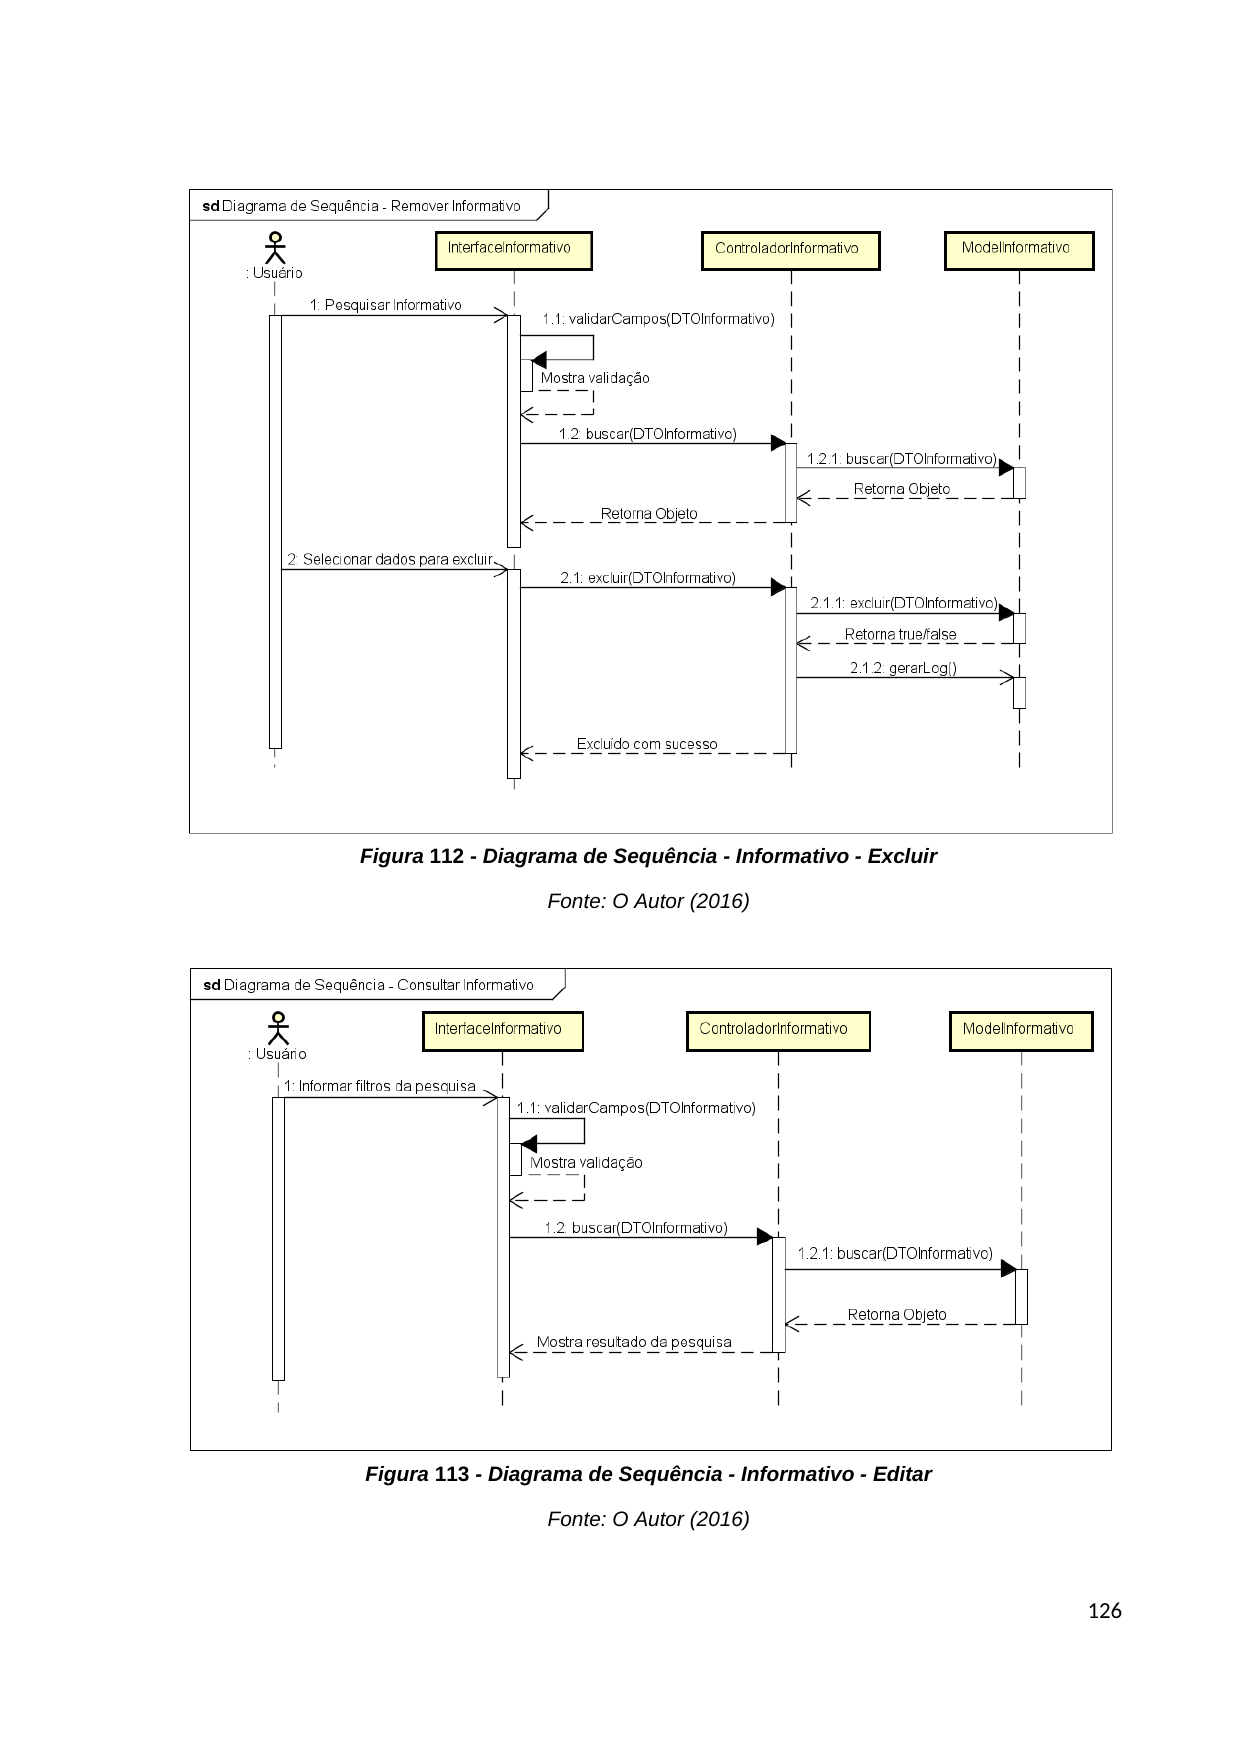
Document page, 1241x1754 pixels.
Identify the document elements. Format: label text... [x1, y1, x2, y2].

text Fonte: O Autor (2016) [177, 889, 1122, 913]
text Figura 113 - Diagrama de Sequência - Informativo - Editar [177, 1462, 1122, 1486]
text Figura 112 - Diagrama de Sequência - Informativo - Excluir [177, 844, 1122, 868]
picture [177, 955, 1123, 1462]
text Fonte: O Autor (2016) [177, 1507, 1122, 1531]
picture [177, 177, 1123, 844]
